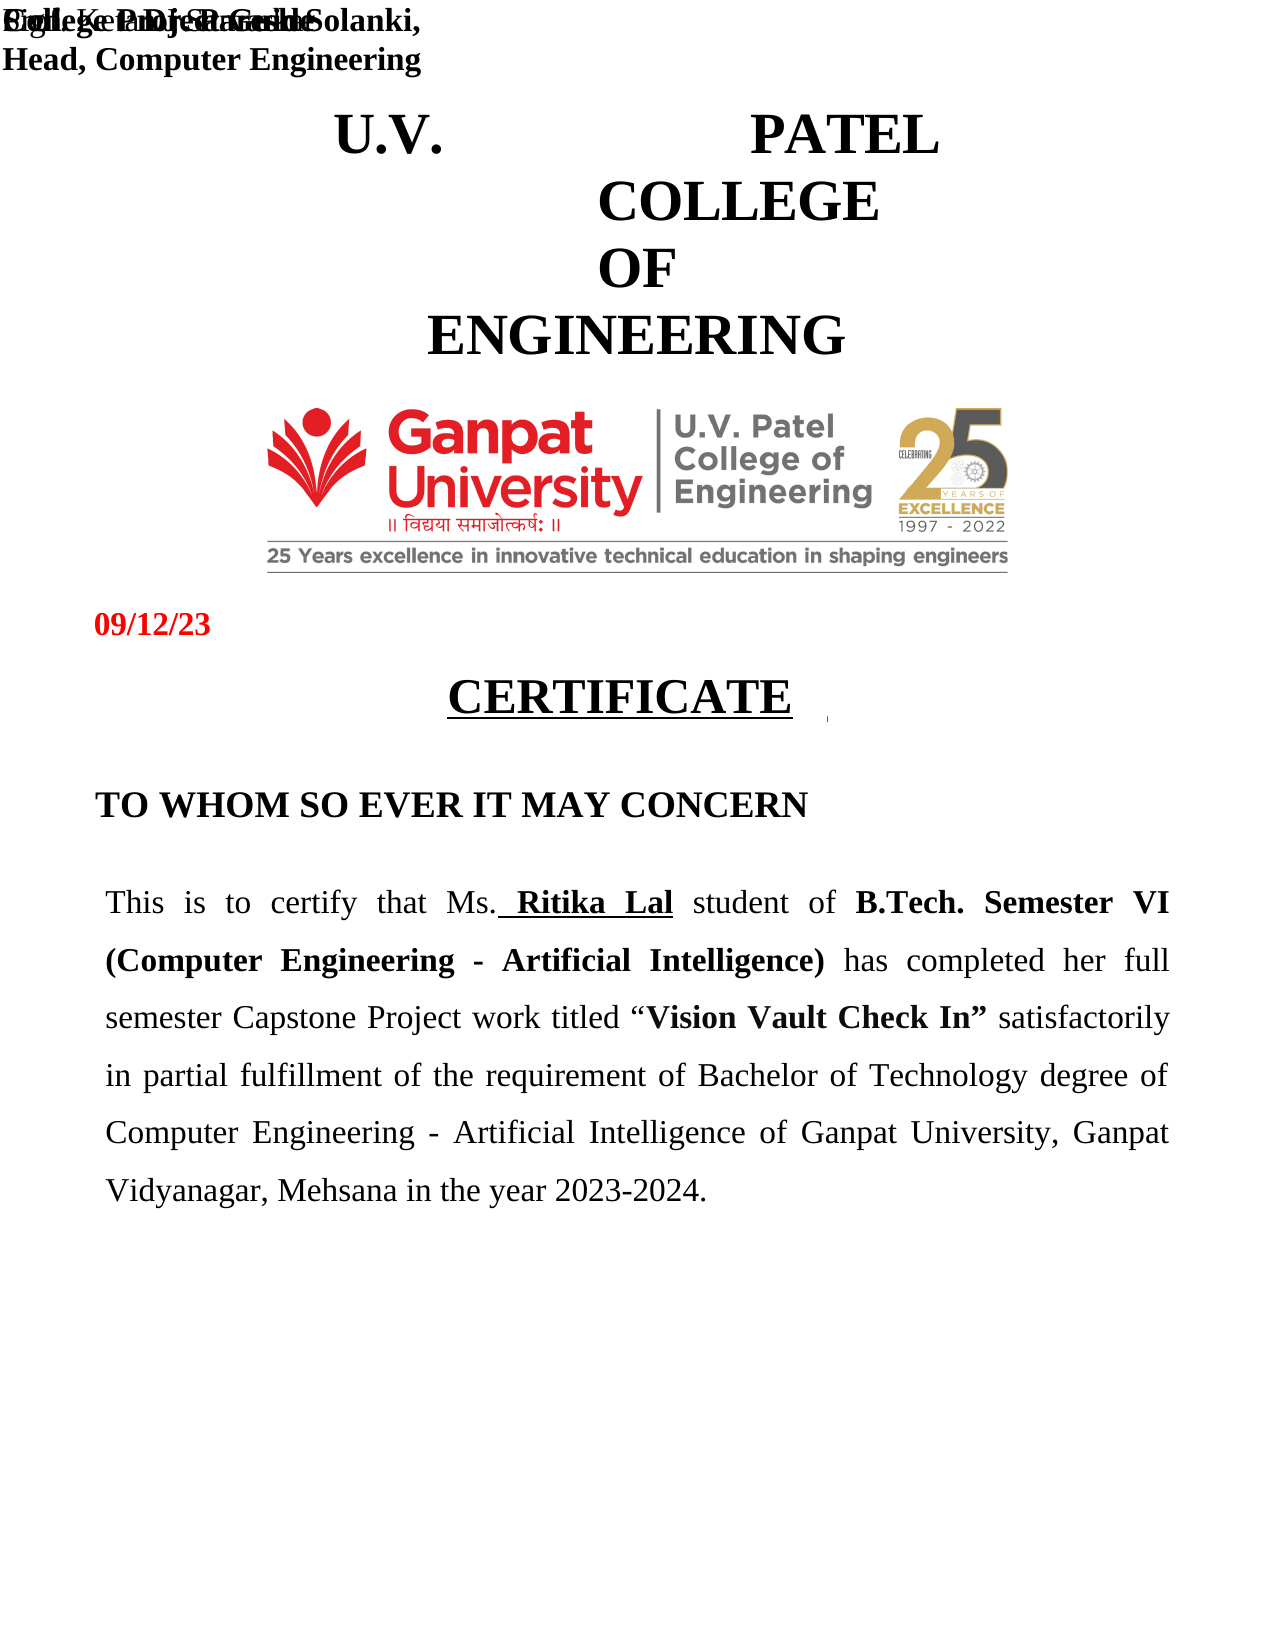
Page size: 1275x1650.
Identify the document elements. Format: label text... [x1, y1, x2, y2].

picture [267, 408, 1008, 573]
text This is to certify that Ms. Ritika Lal student of B.Tech. Semester VI (Computer Engineering - Artificial Intelligence) has completed her full semester Capstone Project work titled “Vision Vault Check In” satisfactorily in partial fulfillment of the requirement of Bachelor of Technology degree of Computer Engineering - Artificial Intelligence of Ganpat University, Ganpat Vidyanagar, Mehsana in the year 2023-2024. [105, 883, 1170, 1209]
text ENGINEERING [427, 300, 1192, 367]
text TO WHOM SO EVER IT MAY CONCERN [95, 782, 1181, 825]
text U.V. PATEL COLLEGE OF [333, 99, 942, 300]
text CERTIFICATE [447, 667, 1192, 724]
